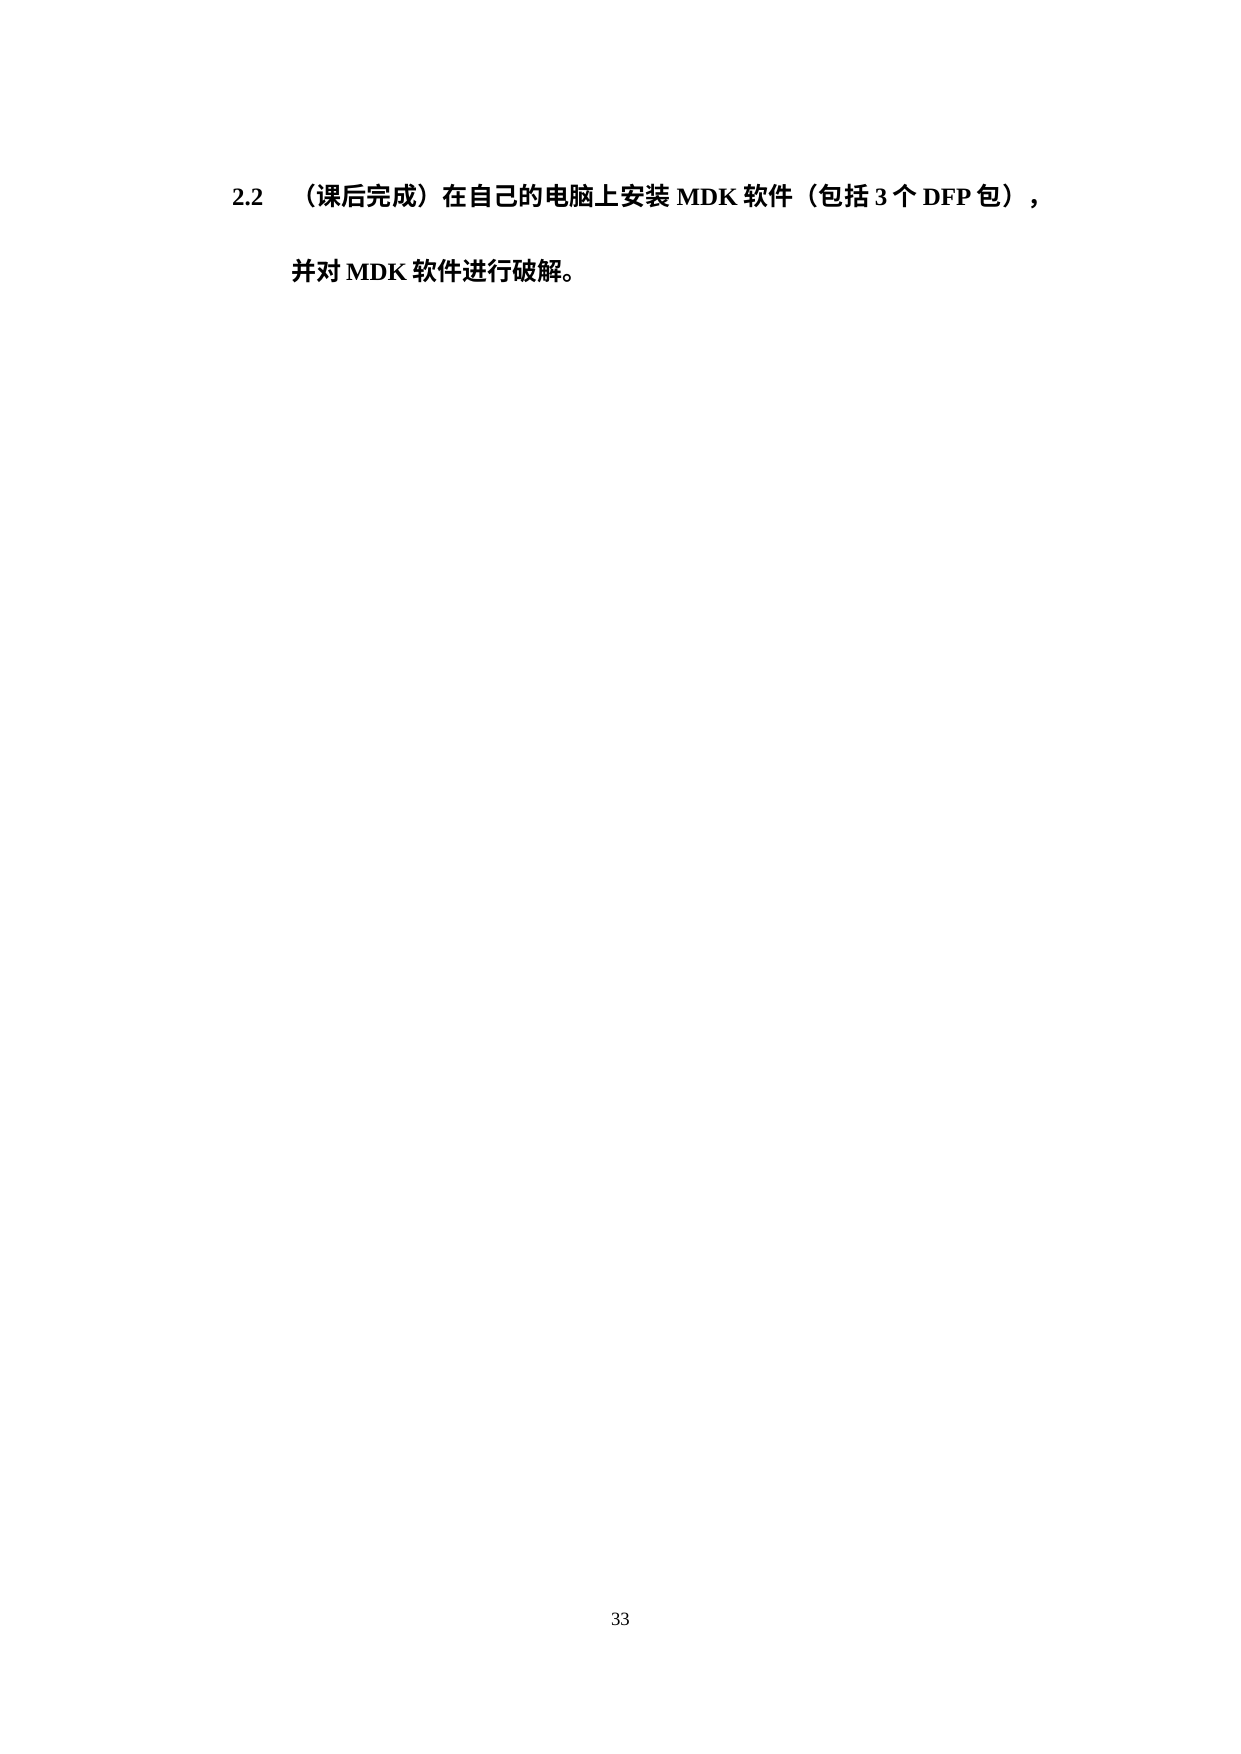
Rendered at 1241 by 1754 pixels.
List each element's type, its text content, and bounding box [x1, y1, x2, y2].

list （课后完成）在自己的电脑上安装MDK软件（包括3个DFP包），并对MDK软件进行破解。 [232, 162, 1053, 302]
